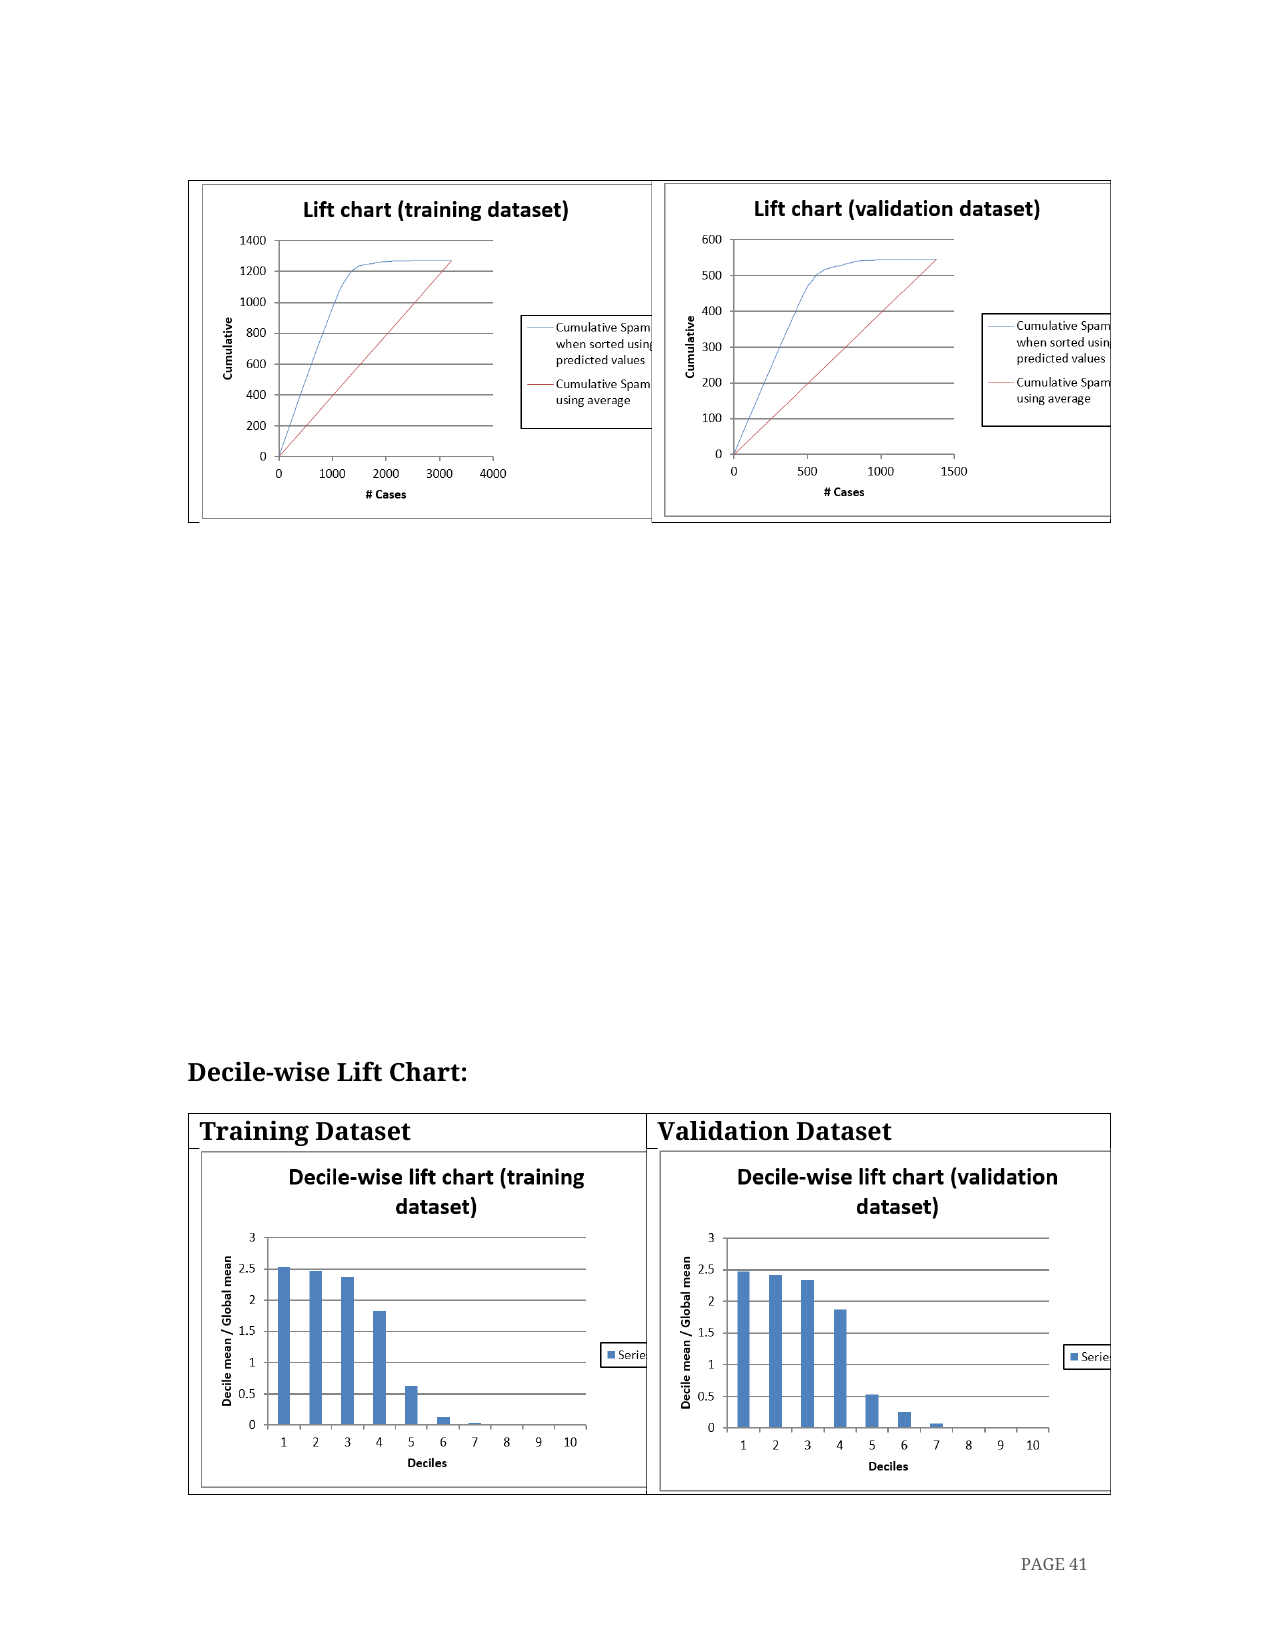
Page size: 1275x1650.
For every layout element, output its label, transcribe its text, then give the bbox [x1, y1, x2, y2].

table_cell [189, 1149, 646, 1493]
picture [662, 181, 1111, 519]
table_cell [647, 1149, 657, 1493]
picture [199, 181, 652, 523]
text Decile-wise Lift Chart: [187, 1054, 1087, 1088]
picture [199, 1148, 647, 1491]
table_header Training Dataset [189, 1114, 646, 1148]
table_cell [189, 181, 199, 522]
table_header Validation Dataset [647, 1114, 1110, 1148]
picture [657, 1148, 1111, 1494]
table_cell [652, 181, 1110, 522]
